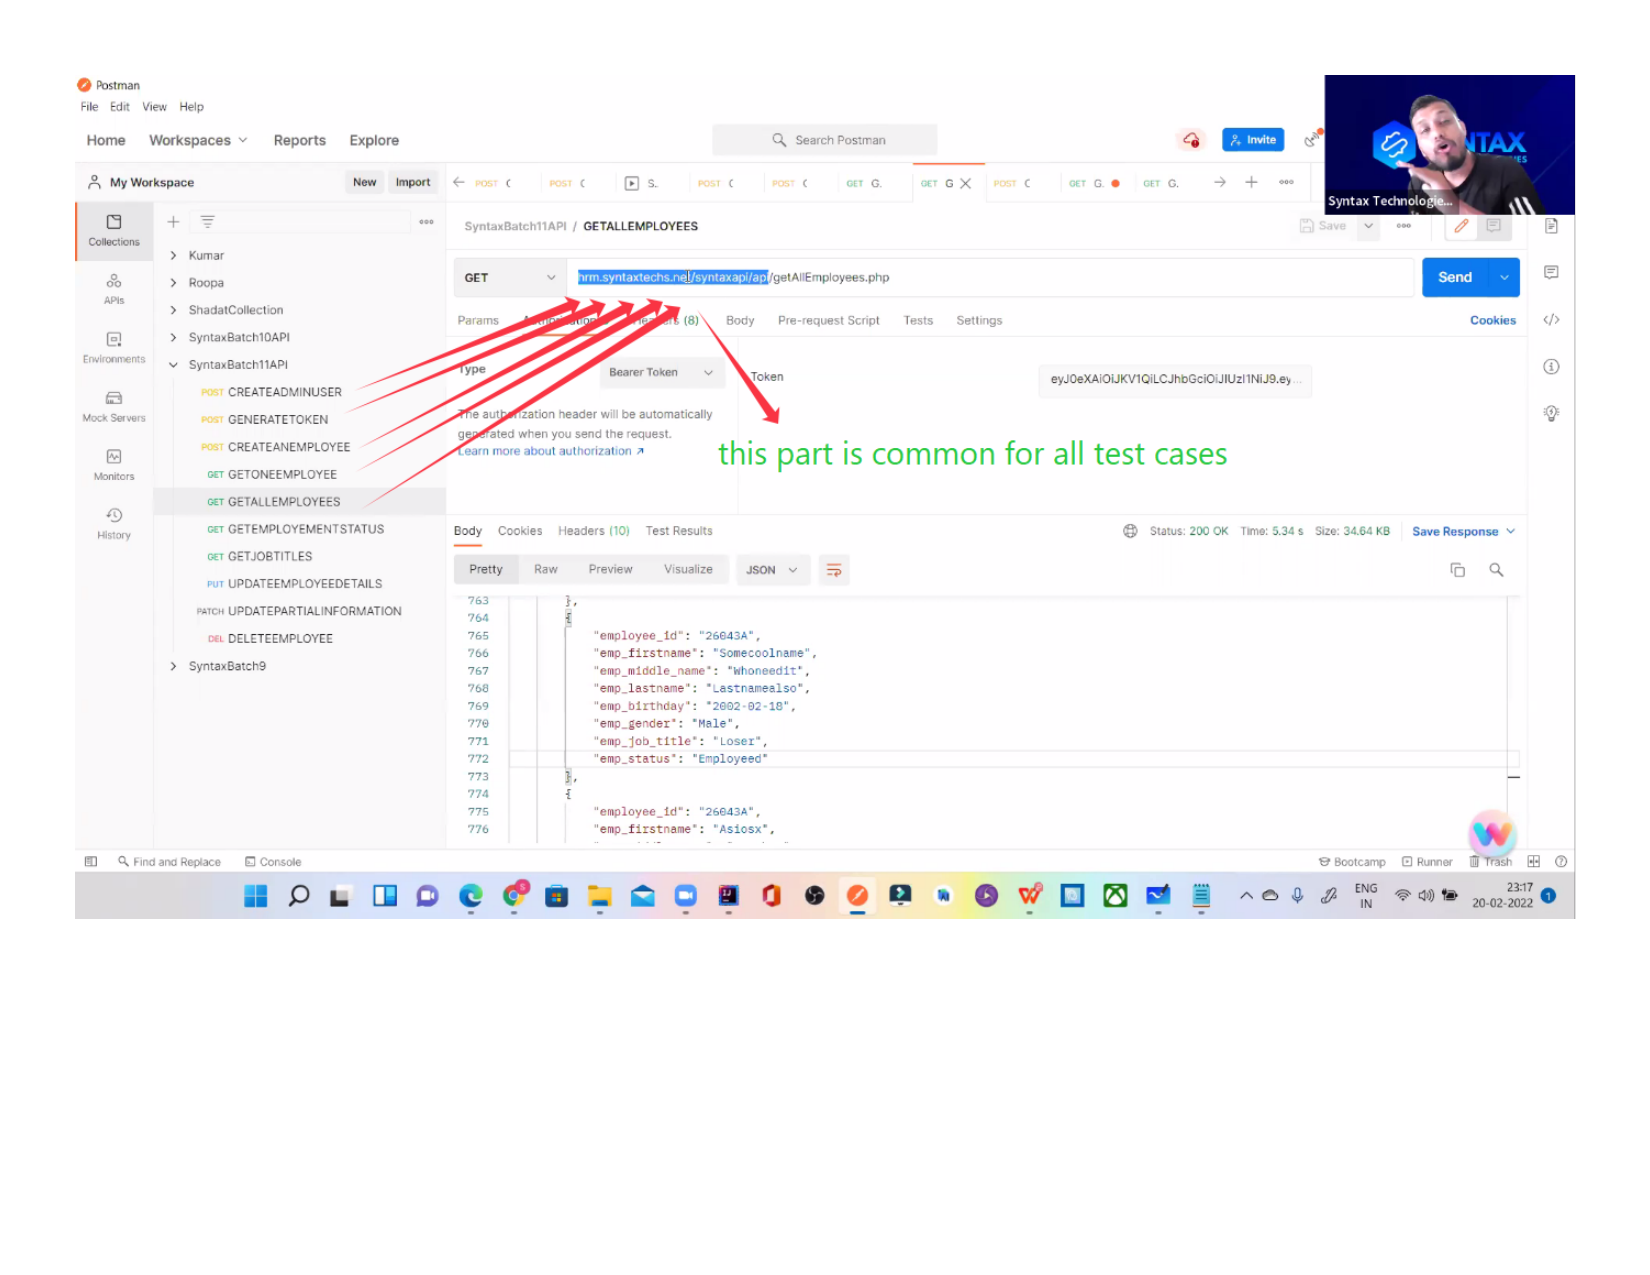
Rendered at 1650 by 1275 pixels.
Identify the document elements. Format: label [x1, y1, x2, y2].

picture [75, 75, 1575, 919]
